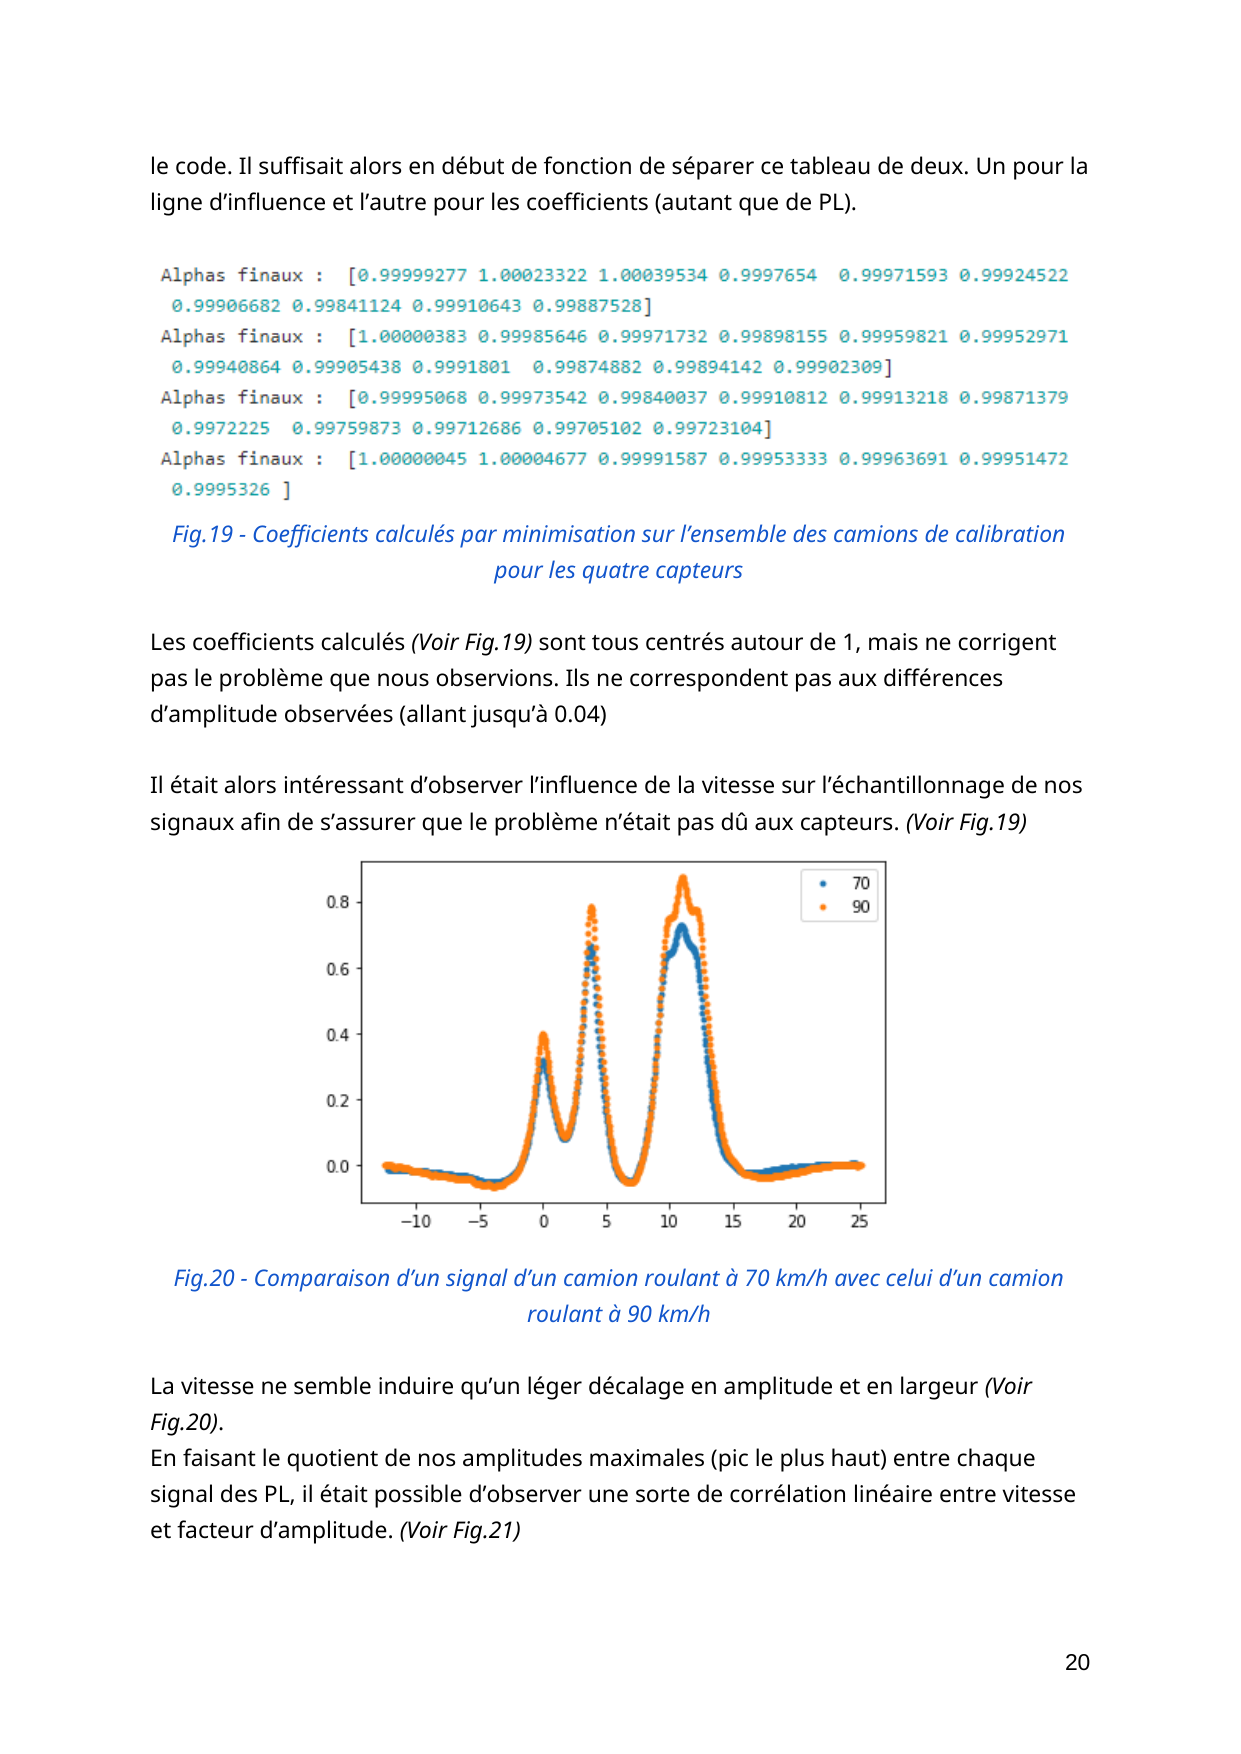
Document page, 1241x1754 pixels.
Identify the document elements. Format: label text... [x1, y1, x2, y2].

text La vitesse ne semble induire qu’un léger décalage en amplitude et en largeur (Voir Fig.20). [150, 1370, 1090, 1437]
text Fig.20 - Comparaison d’un signal d’un camion roulant à 70 km/h avec celui d’un camion roulant à 90 km/h [150, 1262, 1090, 1329]
text En faisant le quotient de nos amplitudes maximales (pic le plus haut) entre chaque signal des PL, il était possible d’observer une sorte de corrélation linéaire entre vitesse et facteur d’amplitude. (Voir Fig.21) [150, 1442, 1090, 1545]
text Les coefficients calculés (Voir Fig.19) sont tous centrés autour de 1, mais ne corrigent pas le problème que nous observions. Ils ne correspondent pas aux différences d’amplitude observées (allant jusqu’à 0.04) [150, 626, 1090, 729]
picture [311, 841, 929, 1259]
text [150, 150, 1090, 217]
text Il était alors intéressant d’observer l’influence de la vitesse sur l’échantillonnage de nos signaux afin de s’assurer que le problème n’était pas dû aux capteurs. (Voir Fig.19) [150, 769, 1090, 837]
picture [150, 257, 1091, 514]
text Fig.19 - Coefficients calculés par minimisation sur l’ensemble des camions de calibration pour les quatre capteurs [150, 518, 1090, 585]
